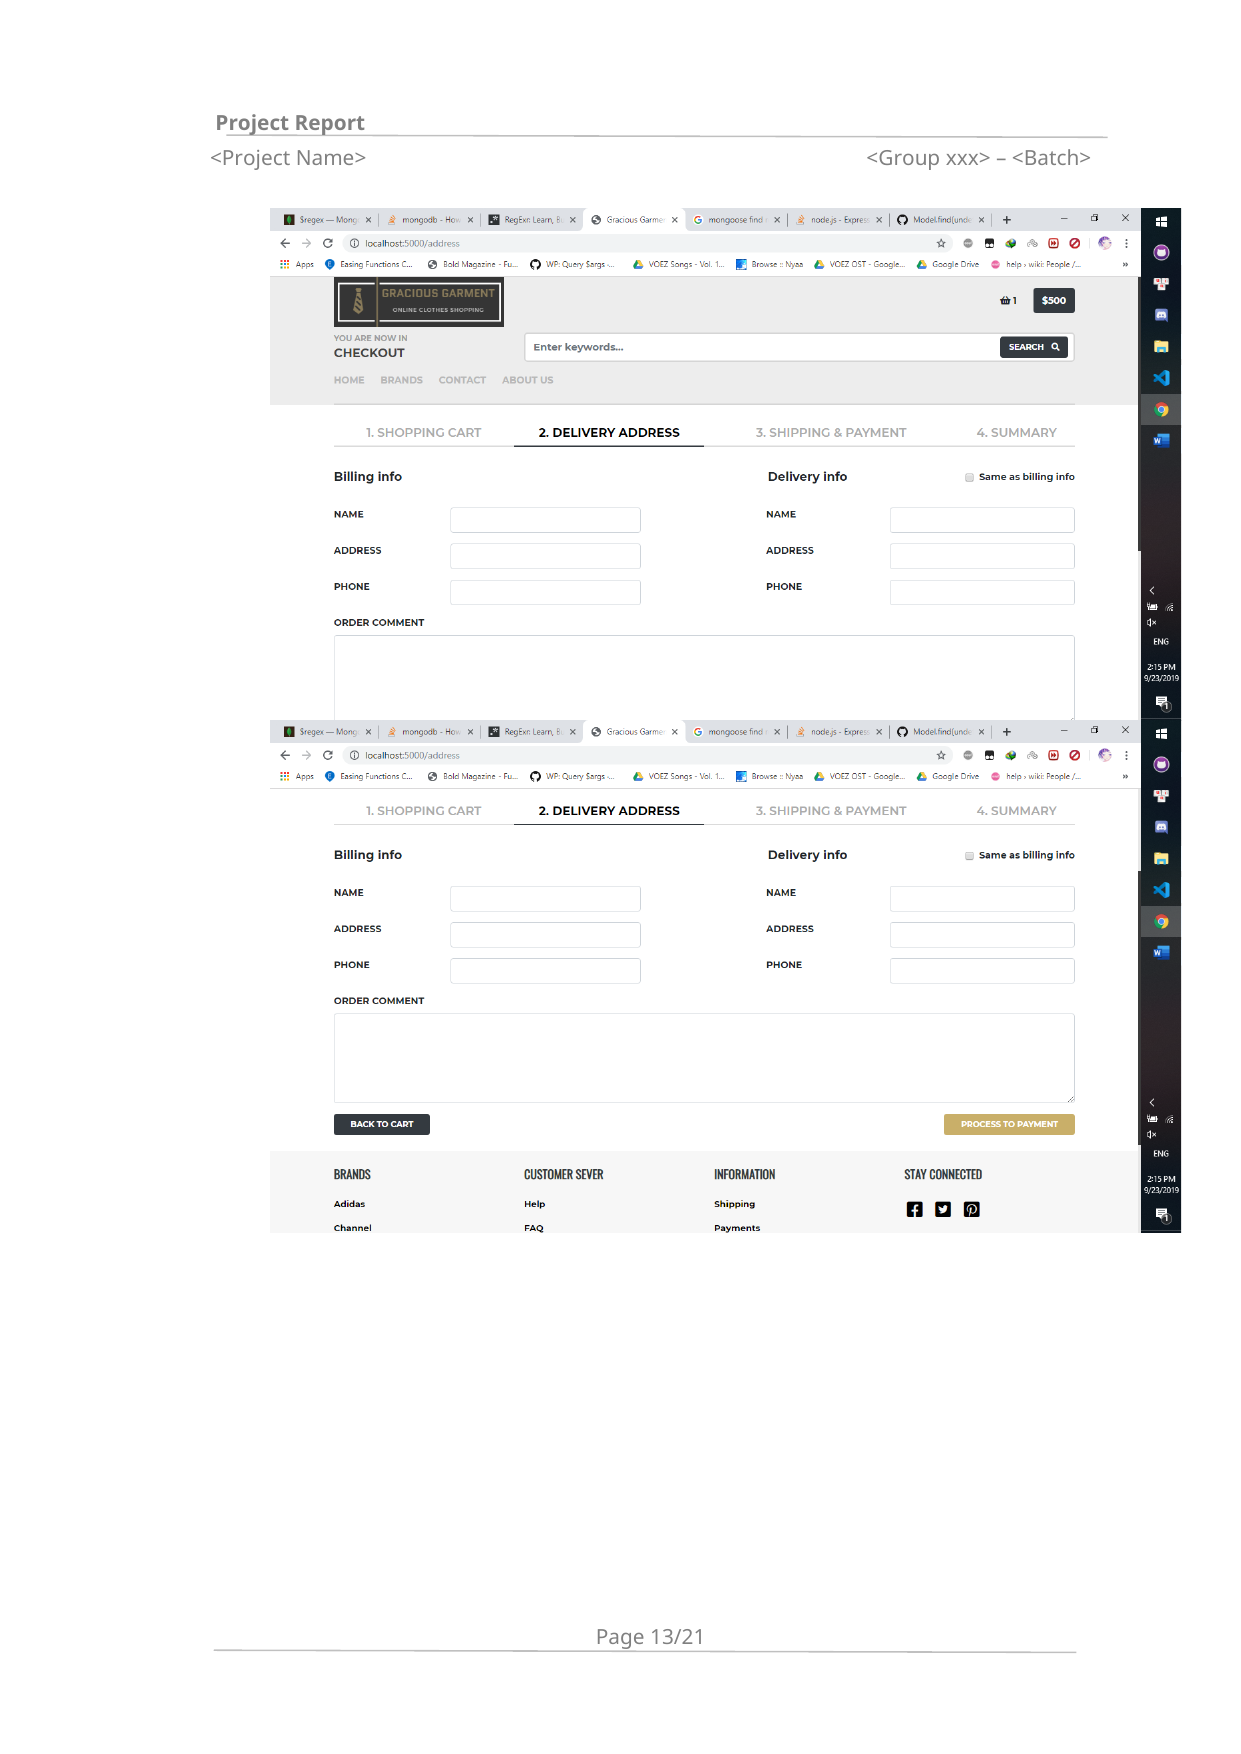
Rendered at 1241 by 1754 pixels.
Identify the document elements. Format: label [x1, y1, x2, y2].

picture [270, 208, 1182, 1233]
